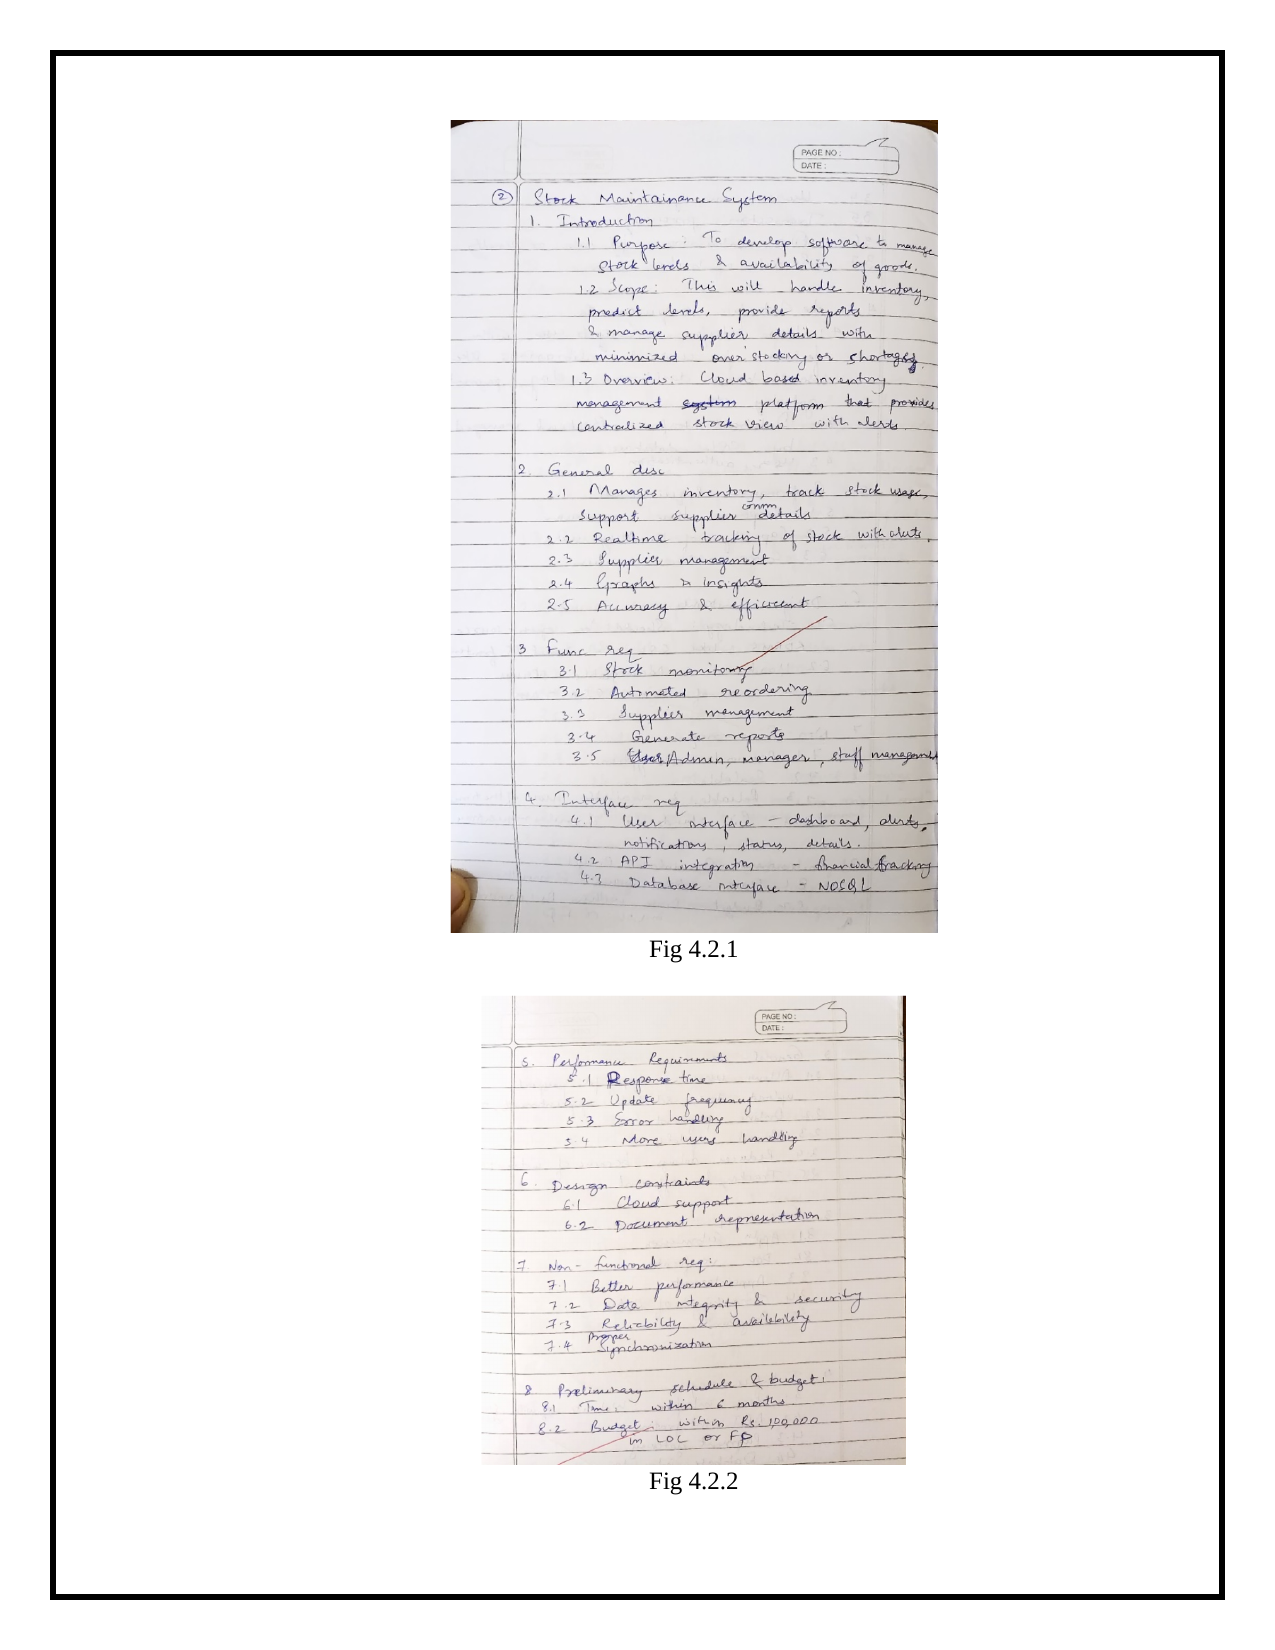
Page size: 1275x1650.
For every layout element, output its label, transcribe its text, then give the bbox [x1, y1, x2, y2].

list Fig 4.2.2 [262, 1466, 1125, 1495]
picture [451, 121, 937, 932]
picture [482, 996, 906, 1465]
list Fig 4.2.1 [262, 934, 1125, 963]
